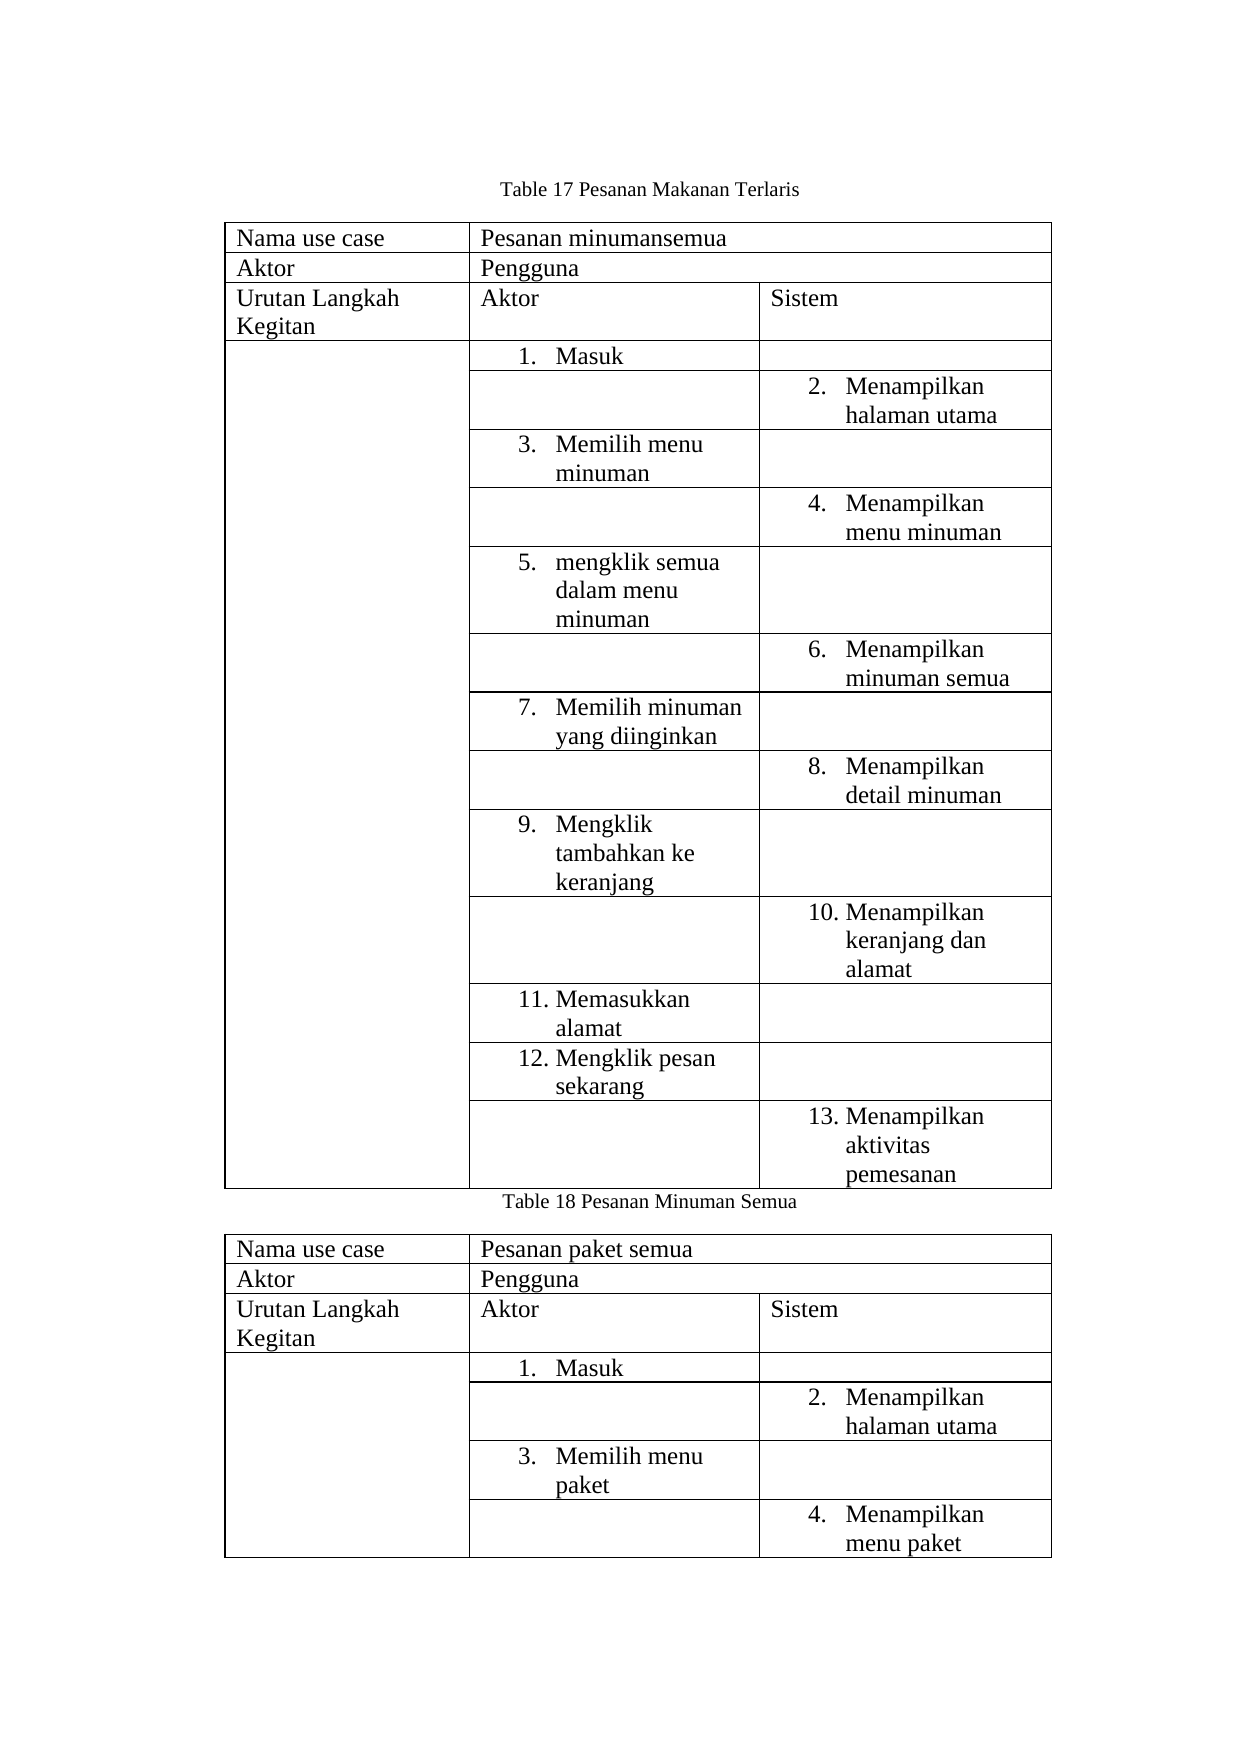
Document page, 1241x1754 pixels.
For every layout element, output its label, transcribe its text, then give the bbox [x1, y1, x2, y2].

table_cell Mengklik tambahkan ke keranjang [470, 810, 759, 896]
table_cell [760, 547, 1051, 633]
table_cell [760, 693, 1051, 750]
table_cell [760, 341, 1051, 370]
table_cell Memilih minuman yang diinginkan [470, 693, 759, 750]
table_cell Menampilkan menu minuman [760, 488, 1051, 546]
table_cell Menampilkan halaman utama [760, 1383, 1051, 1440]
table_cell Aktor [226, 253, 469, 282]
table_cell Pengguna [470, 1264, 1051, 1293]
table_cell Menampilkan detail minuman [760, 751, 1051, 808]
table_cell [470, 1383, 759, 1440]
text Table 17 Pesanan Makanan Terlaris [236, 177, 1063, 201]
table_cell Sistem [760, 283, 1051, 340]
table_cell [760, 1353, 1051, 1381]
table_cell [470, 371, 759, 428]
table_cell Aktor [470, 283, 759, 340]
table_cell [470, 488, 759, 546]
table_cell [760, 1441, 1051, 1498]
table_cell [760, 430, 1051, 487]
table_header Pesanan paket semua [470, 1235, 1051, 1263]
text Table 18 Pesanan Minuman Semua [236, 1188, 1063, 1213]
table_cell Aktor [470, 1294, 759, 1352]
table_cell [226, 1353, 469, 1557]
table_cell [470, 634, 759, 691]
table_cell Menampilkan menu paket [760, 1500, 1051, 1557]
table_cell Menampilkan keranjang dan alamat [760, 897, 1051, 983]
table_cell [470, 1101, 759, 1187]
table_cell Aktor [226, 1264, 469, 1293]
table_cell [760, 810, 1051, 896]
table_cell Memilih menu paket [470, 1441, 759, 1498]
table_cell Mengklik pesan sekarang [470, 1043, 759, 1100]
table_cell Masuk [470, 1353, 759, 1381]
table_cell Sistem [760, 1294, 1051, 1352]
table_cell [226, 341, 469, 1187]
table_cell Memasukkan alamat [470, 984, 759, 1042]
table_cell Memilih menu minuman [470, 430, 759, 487]
table_header Pesanan minumansemua [470, 223, 1051, 252]
table_cell Menampilkan halaman utama [760, 371, 1051, 428]
table_cell Masuk [470, 341, 759, 370]
table_cell Urutan Langkah Kegitan [226, 1294, 469, 1352]
table_header Nama use case [226, 1235, 469, 1263]
table_cell [470, 751, 759, 808]
table_cell Menampilkan minuman semua [760, 634, 1051, 691]
table_cell [470, 897, 759, 983]
table_header Nama use case [226, 223, 469, 252]
table_cell Menampilkan aktivitas pemesanan [760, 1101, 1051, 1187]
table_cell [760, 1043, 1051, 1100]
table_cell mengklik semua dalam menu minuman [470, 547, 759, 633]
table_cell [470, 1500, 759, 1557]
table_cell Urutan Langkah Kegitan [226, 283, 469, 340]
table_cell Pengguna [470, 253, 1051, 282]
table_cell [760, 984, 1051, 1042]
